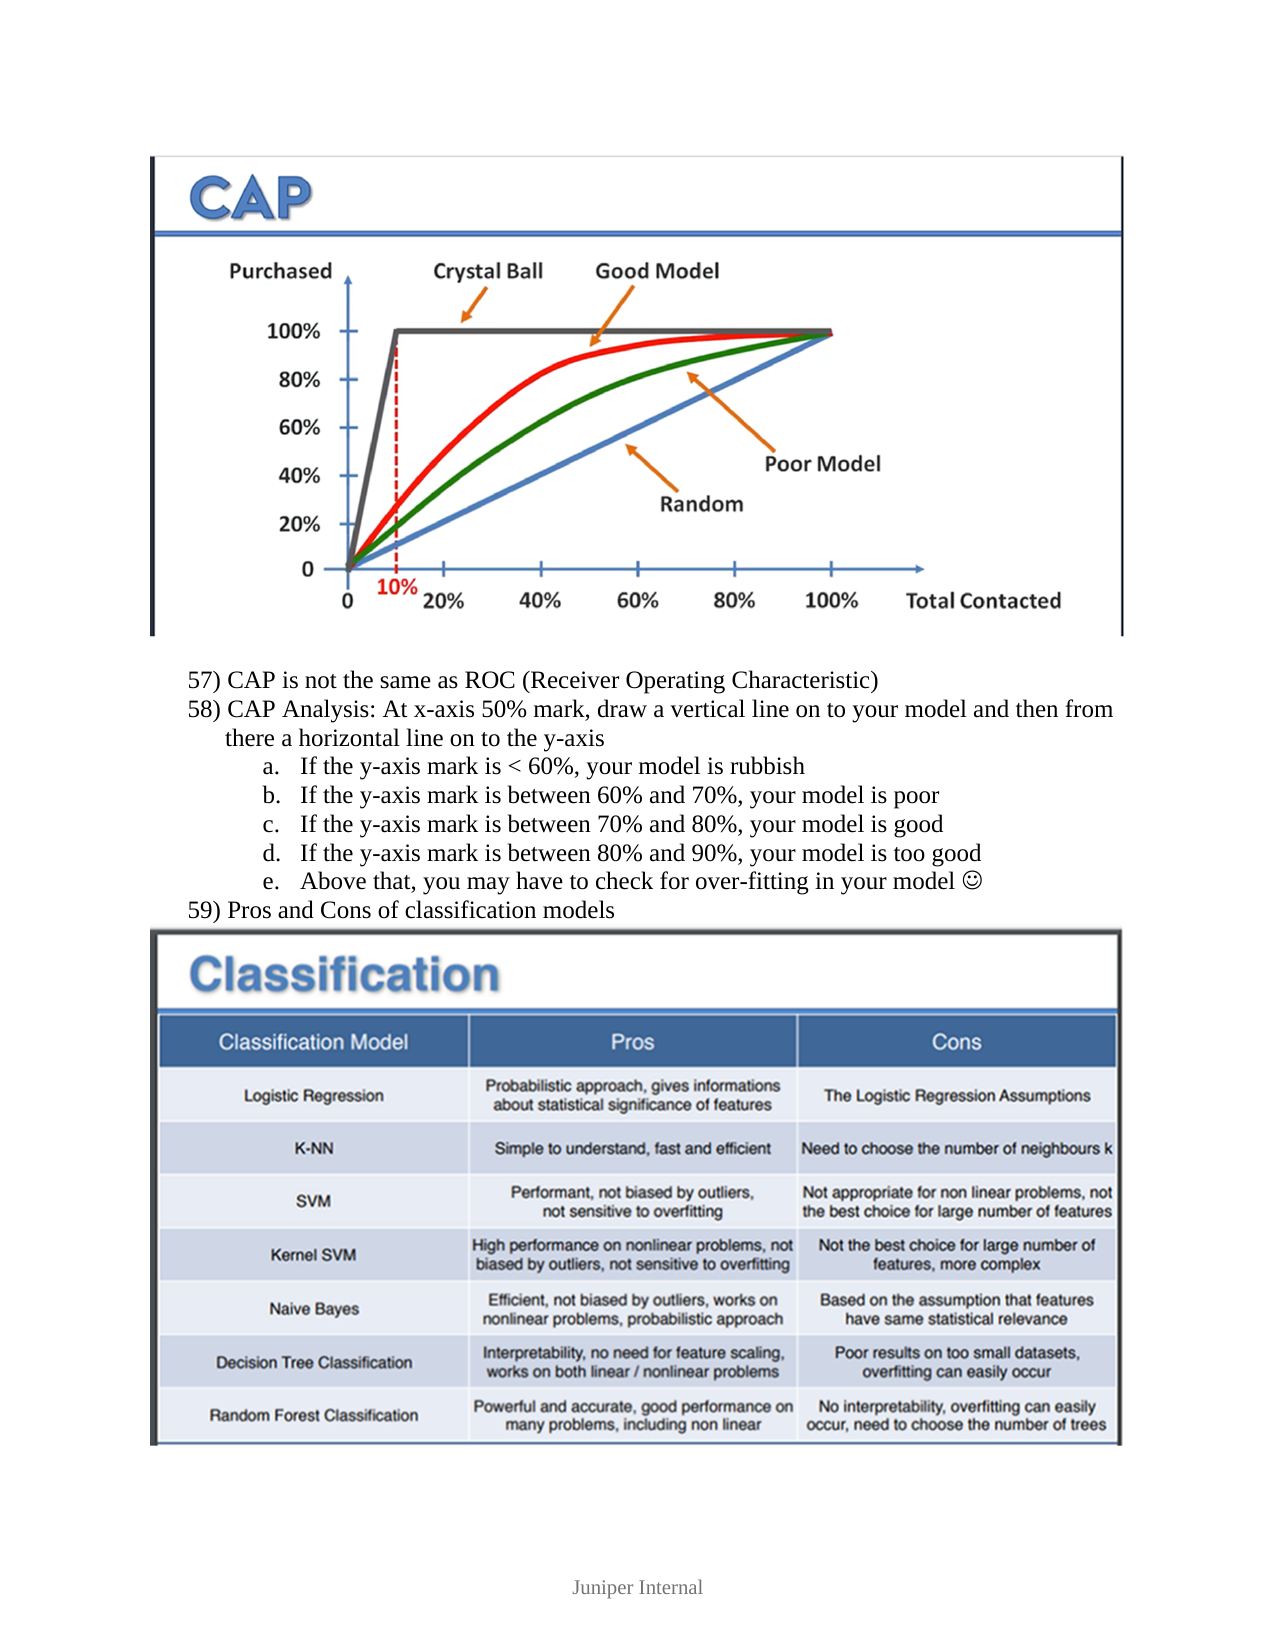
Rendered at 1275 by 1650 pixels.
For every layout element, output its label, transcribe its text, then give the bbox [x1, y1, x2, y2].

picture [150, 150, 1125, 637]
list If the y-axis mark is between 70% and 80%, your model is good [262, 809, 1125, 838]
list If the y-axis mark is between 80% and 90%, your model is too good [262, 838, 1125, 866]
list Above that, you may have to check for over-fitting in your model [262, 866, 1125, 895]
list If the y-axis mark is between 60% and 70%, your model is poor [262, 780, 1125, 809]
list CAP is not the same as ROC (Receiver Operating Characteristic) [187, 665, 1125, 694]
list CAP Analysis: At x-axis 50% mark, draw a vertical line on to your model and then from there a horizontal line on to the y-axis [187, 694, 1125, 751]
list Pros and Cons of classification models [187, 895, 1125, 923]
picture [150, 923, 1125, 1447]
list If the y-axis mark is < 60%, your model is rubbish [262, 751, 1125, 780]
